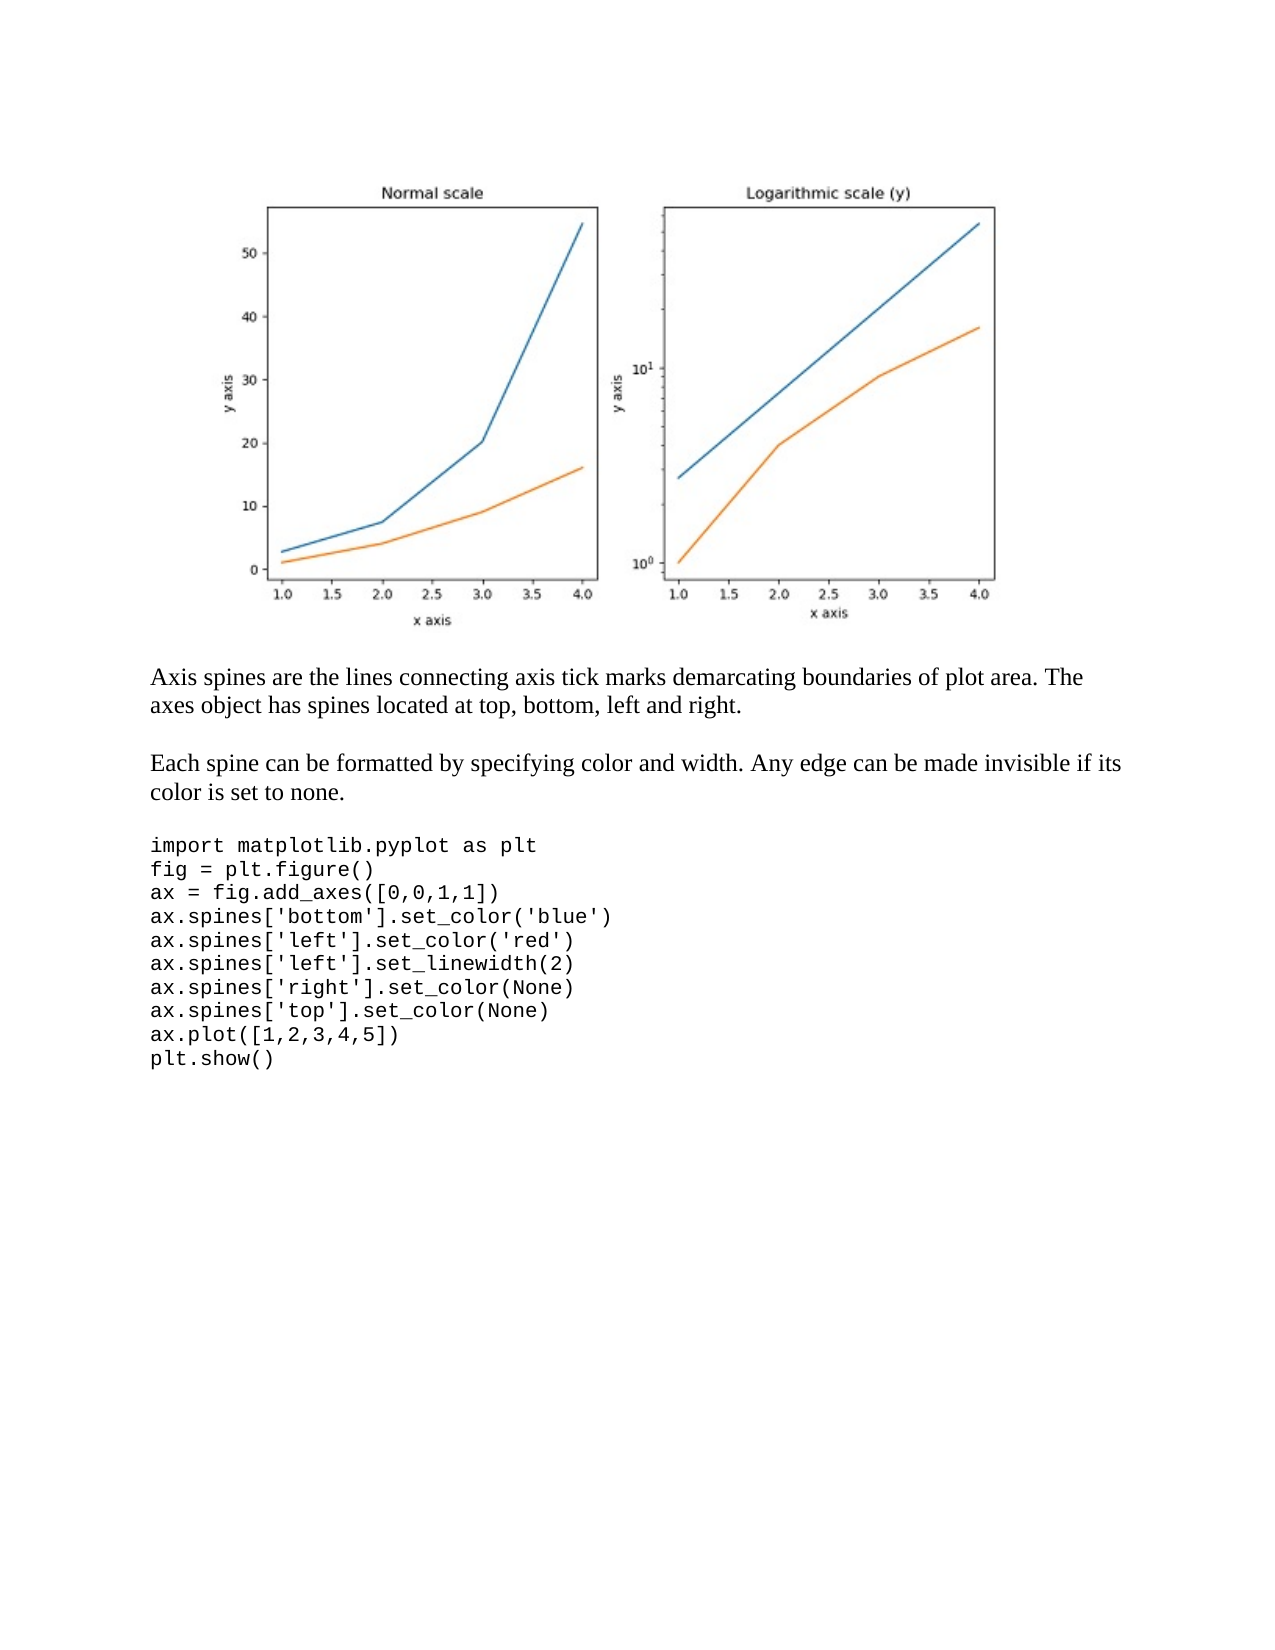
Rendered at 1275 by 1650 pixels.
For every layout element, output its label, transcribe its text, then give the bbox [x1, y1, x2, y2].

text ax = fig.add_axes([0,0,1,1]) [150, 882, 1125, 906]
picture [150, 150, 1088, 633]
text Axis spines are the lines connecting axis tick marks demarcating boundaries of plot area. The axes object has spines located at top, bottom, left and right. [150, 662, 1125, 719]
text fig = plt.figure() [150, 859, 1125, 882]
text ax.spines['left'].set_linewidth(2) [150, 953, 1125, 977]
text ax.spines['top'].set_color(None) [150, 1001, 1125, 1024]
text ax.spines['right'].set_color(None) [150, 977, 1125, 1001]
text ax.plot([1,2,3,4,5]) [150, 1024, 1125, 1048]
text plt.show() [150, 1048, 1125, 1071]
text ax.spines['left'].set_color('red') [150, 929, 1125, 953]
text import matplotlib.pyplot as plt [150, 835, 1125, 859]
text ax.spines['bottom'].set_color('blue') [150, 906, 1125, 929]
text Each spine can be formatted by specifying color and width. Any edge can be made invisible if its color is set to none. [150, 748, 1125, 806]
